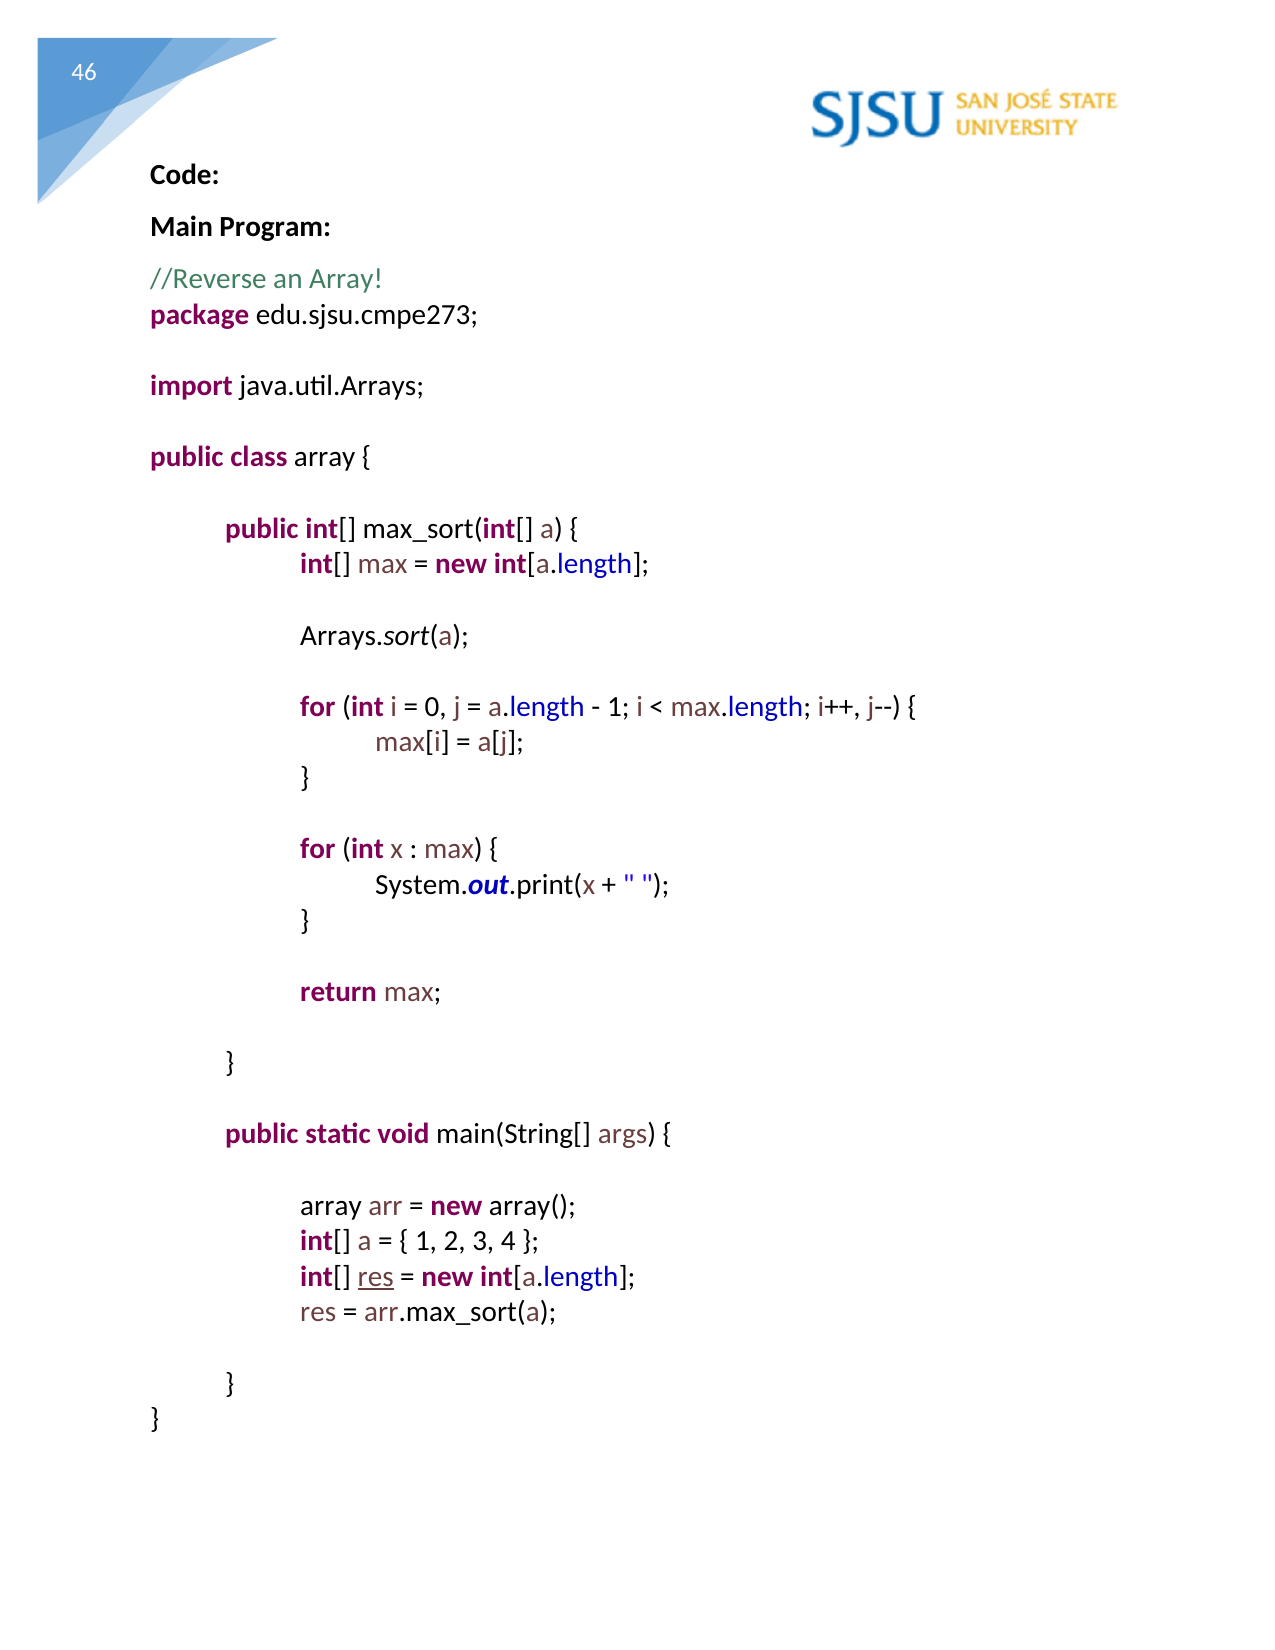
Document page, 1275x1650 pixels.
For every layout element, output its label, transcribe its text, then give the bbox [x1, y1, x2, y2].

text int[] max = new int[a.length]; [150, 545, 1125, 581]
text } [150, 759, 1125, 795]
text max[i] = a[j]; [150, 723, 1125, 759]
text Arrays.sort(a); [150, 617, 1125, 652]
text return max; [150, 973, 1125, 1008]
picture [797, 75, 1125, 156]
text } [150, 1044, 1125, 1080]
text package edu.sjsu.cmpe273; [150, 296, 1125, 332]
text Code: [150, 156, 1125, 191]
text } [150, 1365, 1125, 1400]
text int[] res = new int[a.length]; [150, 1258, 1125, 1293]
text Main Program: [150, 208, 1125, 244]
text res = arr.max_sort(a); [150, 1293, 1125, 1329]
text public int[] max_sort(int[] a) { [150, 510, 1125, 545]
picture [37, 37, 279, 206]
text int[] a = { 1, 2, 3, 4 }; [150, 1222, 1125, 1258]
text System.out.print(x + " "); [150, 866, 1125, 902]
text //Reverse an Array! [150, 260, 1125, 296]
text } [150, 1400, 1125, 1436]
text import java.util.Arrays; [150, 367, 1125, 403]
text public static void main(String[] args) { [150, 1115, 1125, 1151]
text array arr = new array(); [150, 1187, 1125, 1222]
text public class array { [150, 438, 1125, 474]
text } [150, 902, 1125, 937]
text for (int i = 0, j = a.length - 1; i < max.length; i++, j--) { [150, 688, 1125, 723]
text for (int x : max) { [150, 830, 1125, 866]
